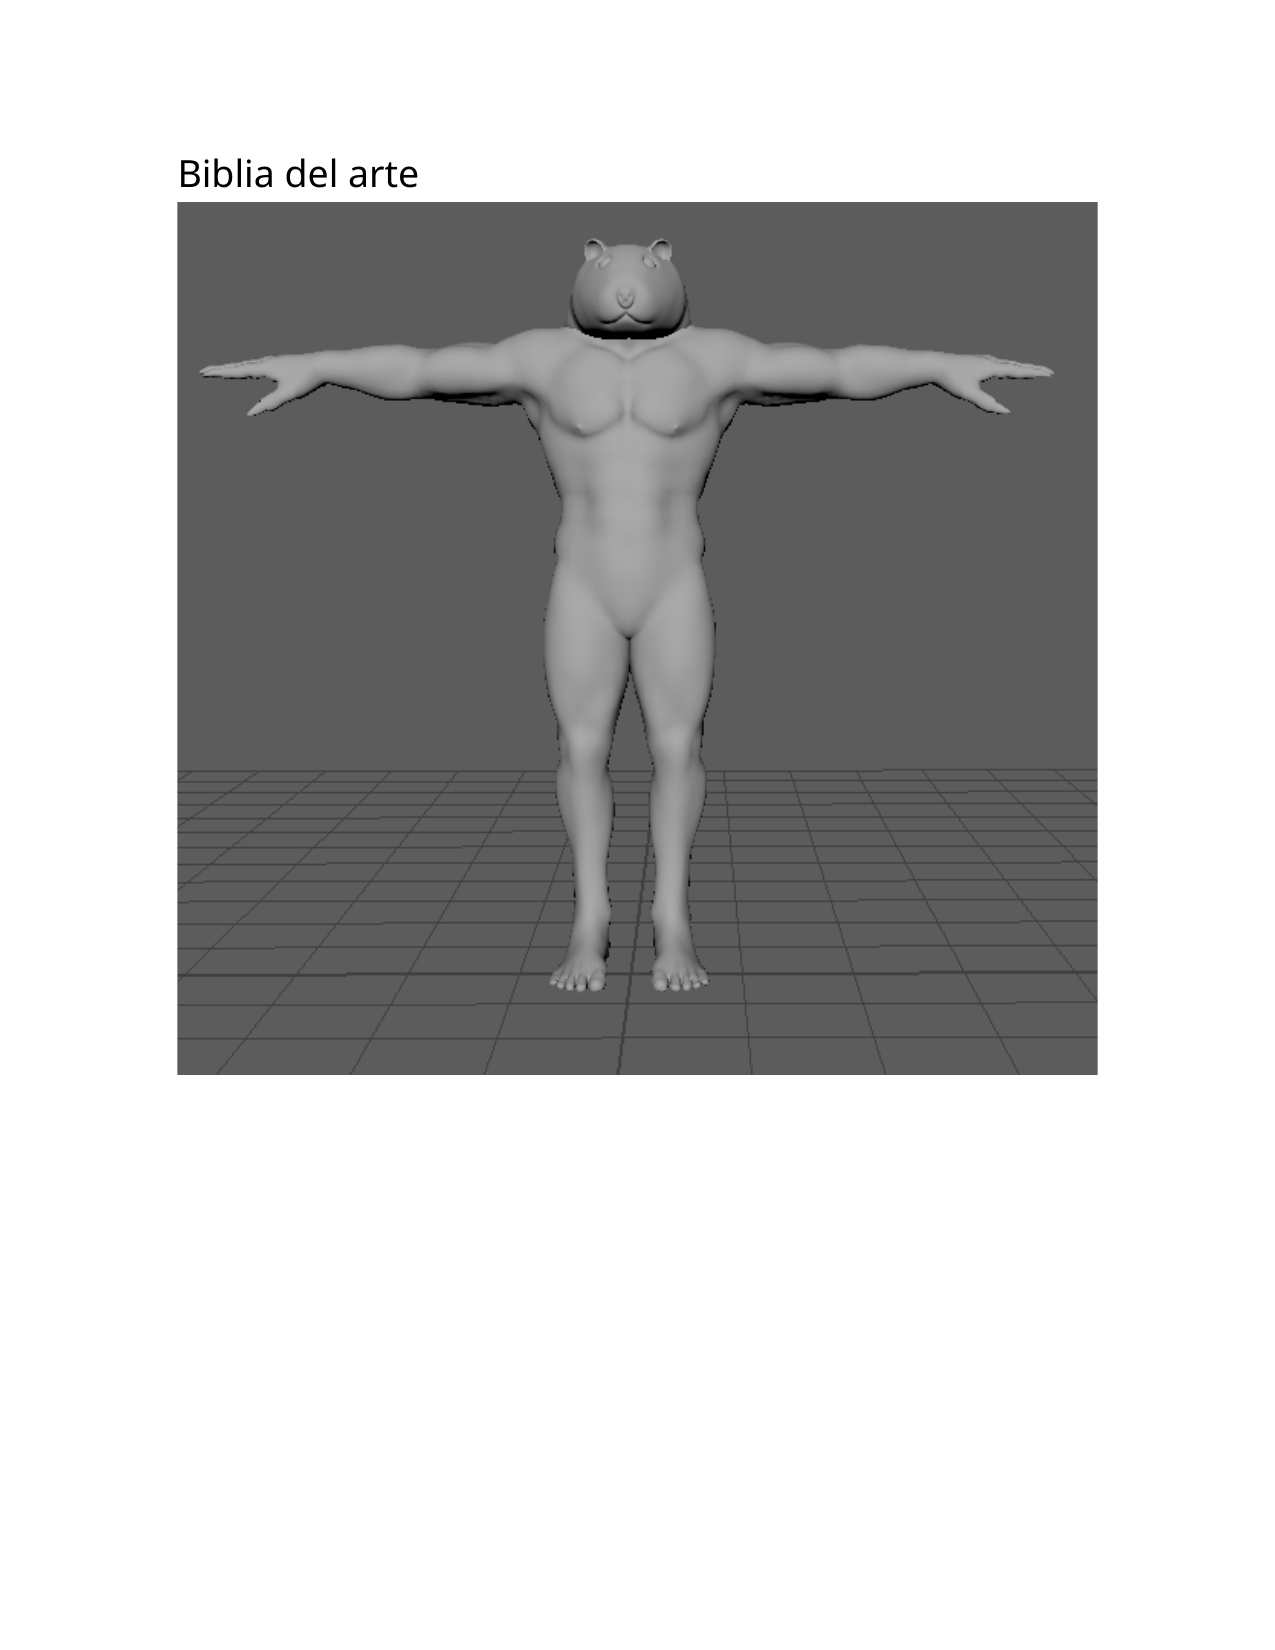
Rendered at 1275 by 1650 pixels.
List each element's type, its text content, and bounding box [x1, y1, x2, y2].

subtitle Biblia del arte [177, 148, 1098, 199]
picture [177, 202, 1098, 1075]
